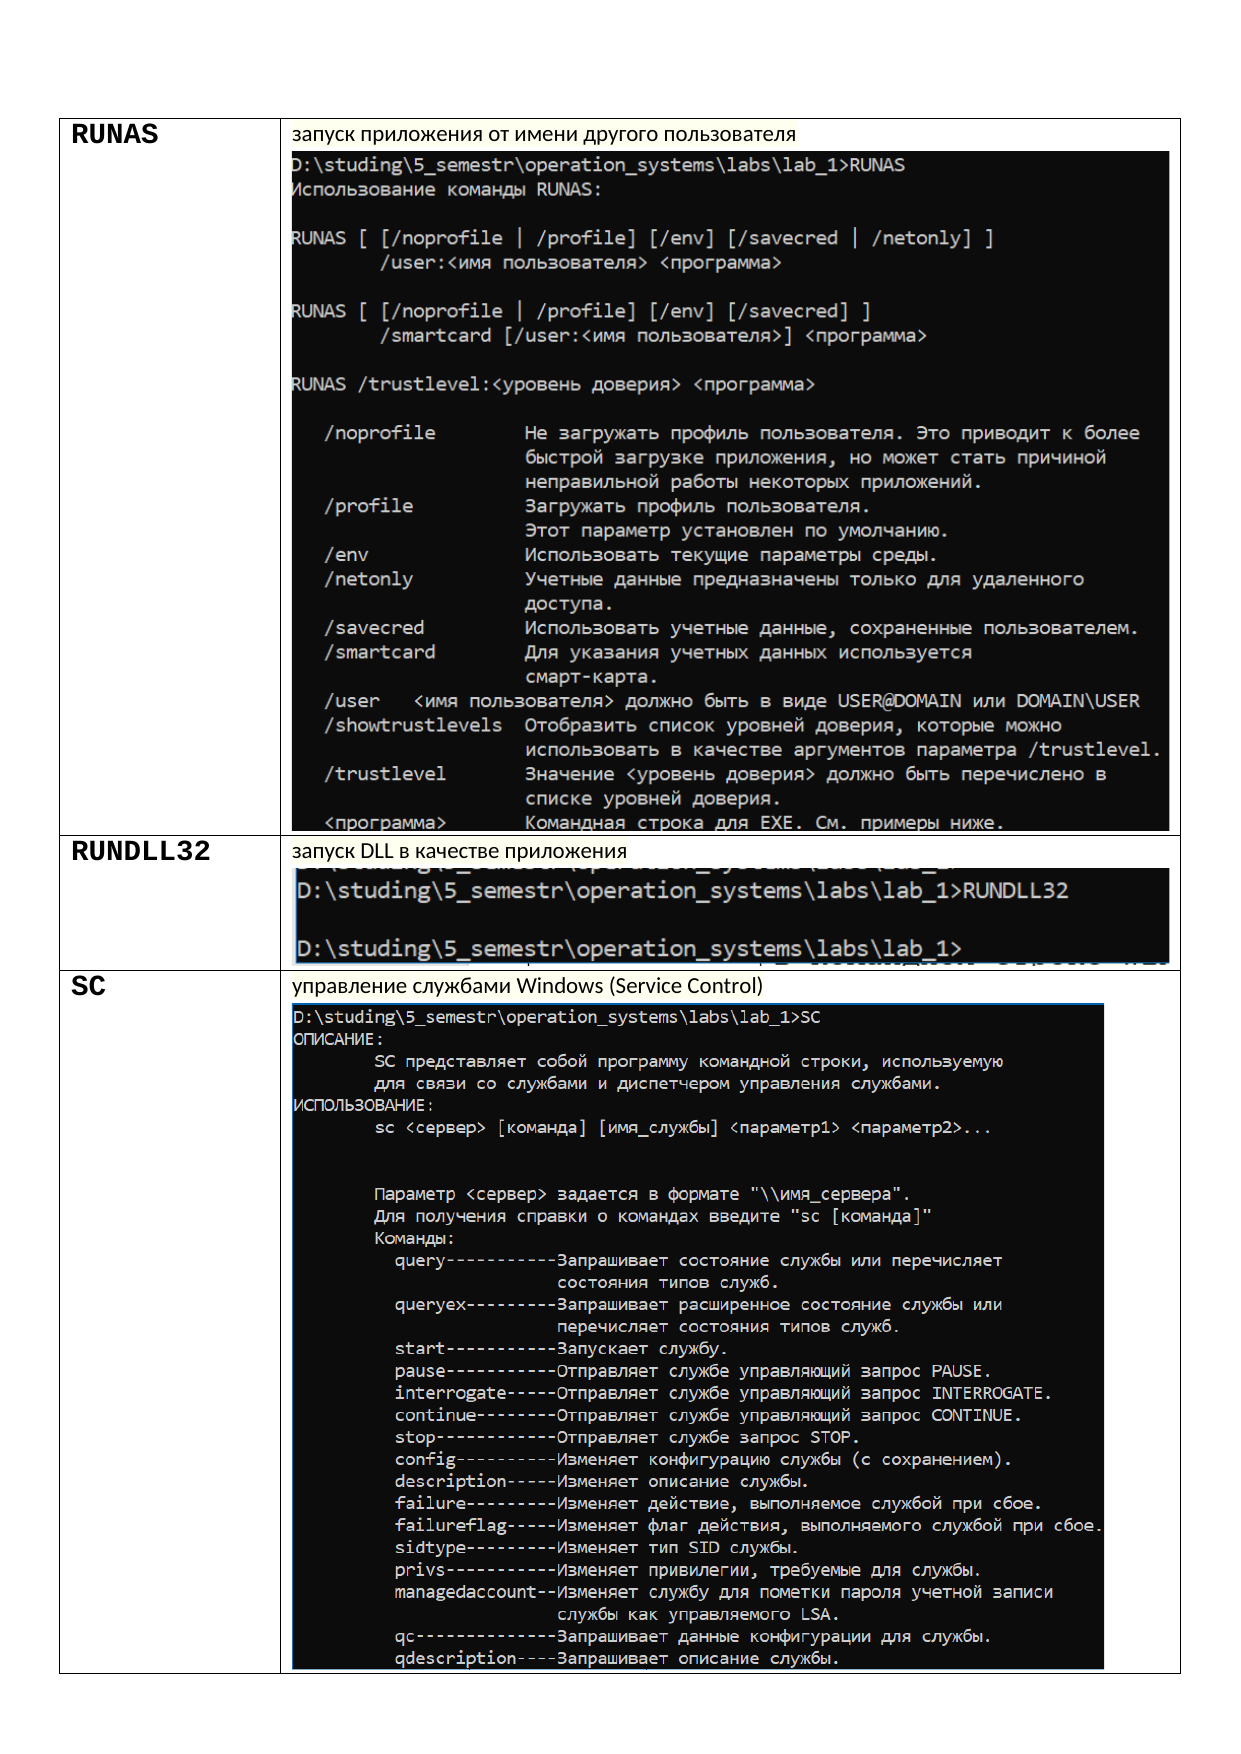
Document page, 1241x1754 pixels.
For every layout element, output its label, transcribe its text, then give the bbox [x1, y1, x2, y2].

table_cell запуск DLL в качестве приложения [281, 836, 1180, 970]
picture [291, 868, 1170, 966]
picture [291, 151, 1170, 831]
table_cell запуск приложения от имени другого пользователя [281, 119, 1180, 835]
table_cell SC [60, 971, 280, 1673]
table_cell RUNDLL32 [60, 836, 280, 970]
table_cell RUNAS [60, 119, 280, 835]
picture [291, 1003, 1105, 1670]
table_cell управление службами Windows (Service Control) [281, 971, 1180, 1673]
